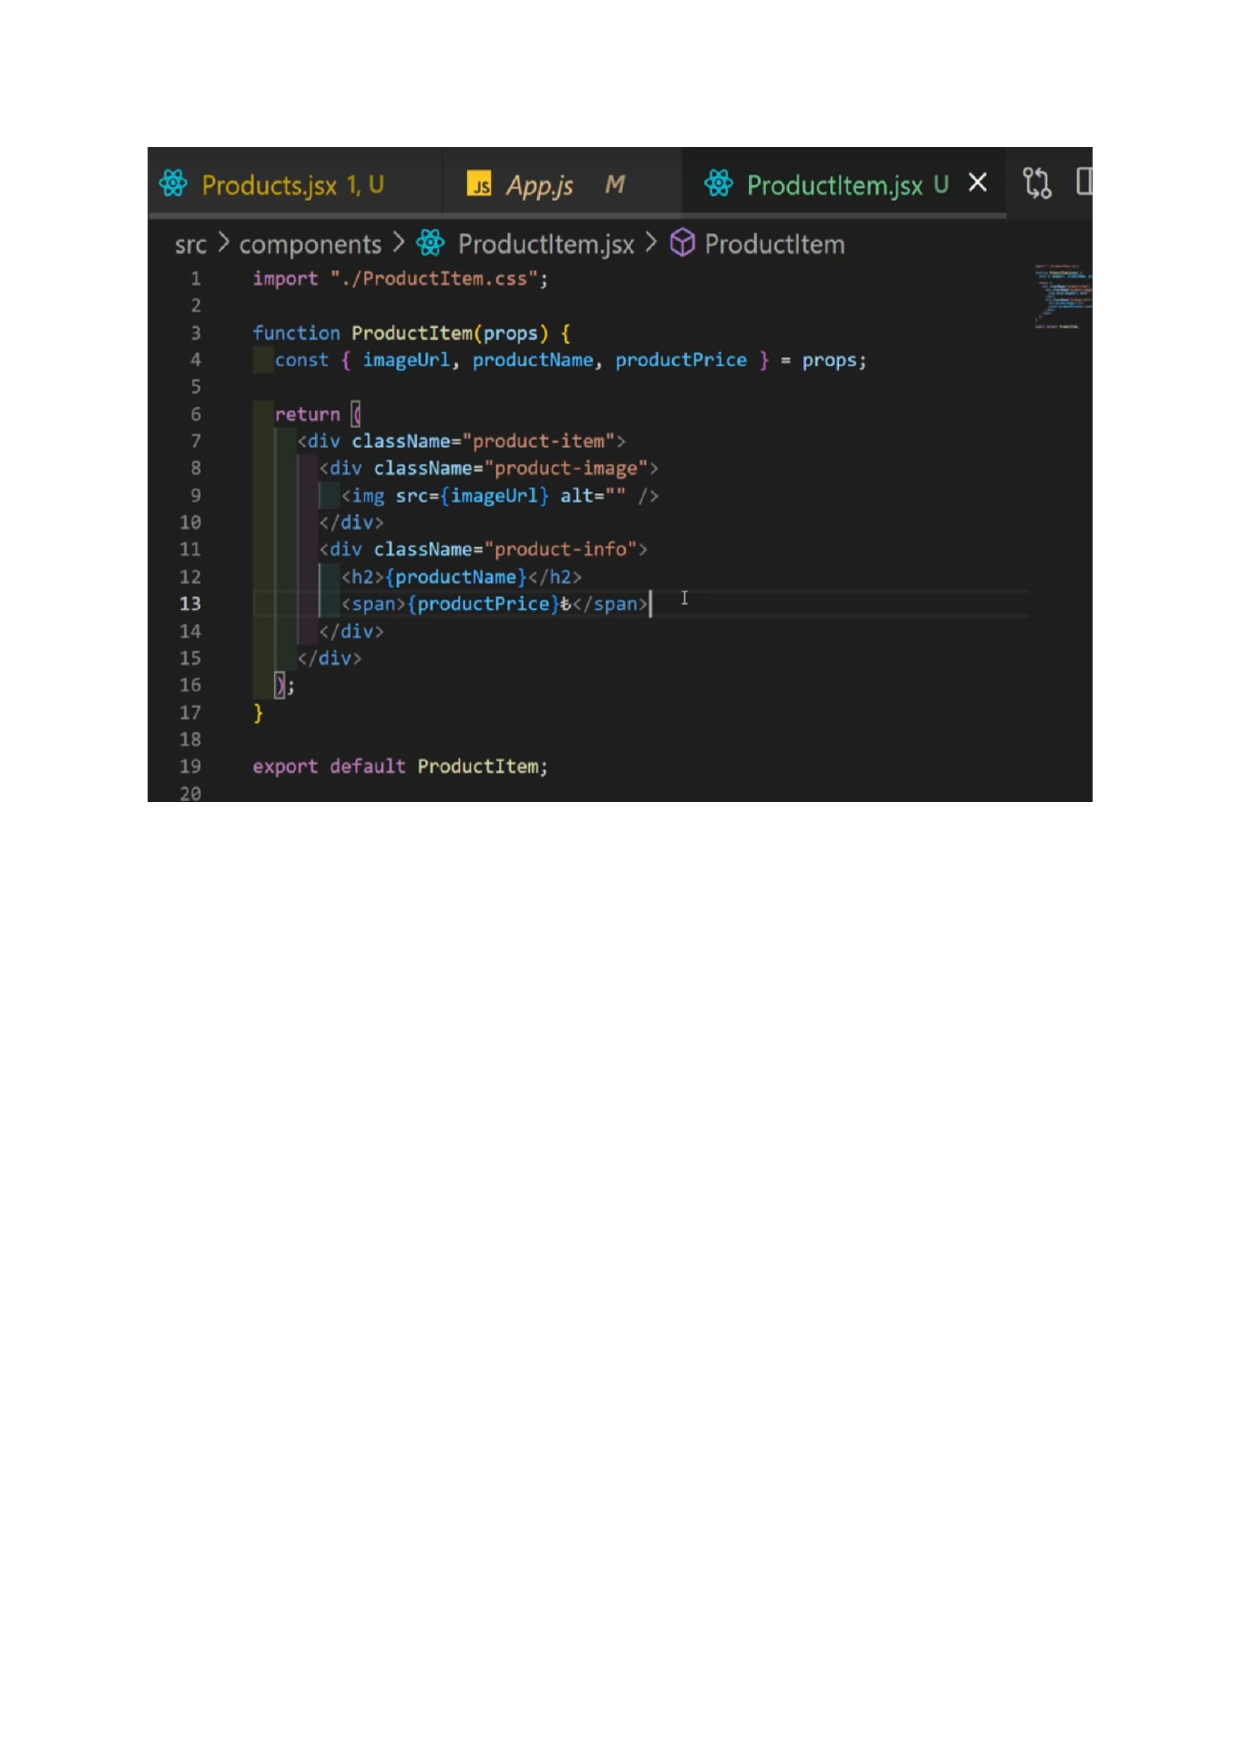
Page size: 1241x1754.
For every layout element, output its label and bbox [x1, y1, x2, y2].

picture [147, 147, 1093, 802]
